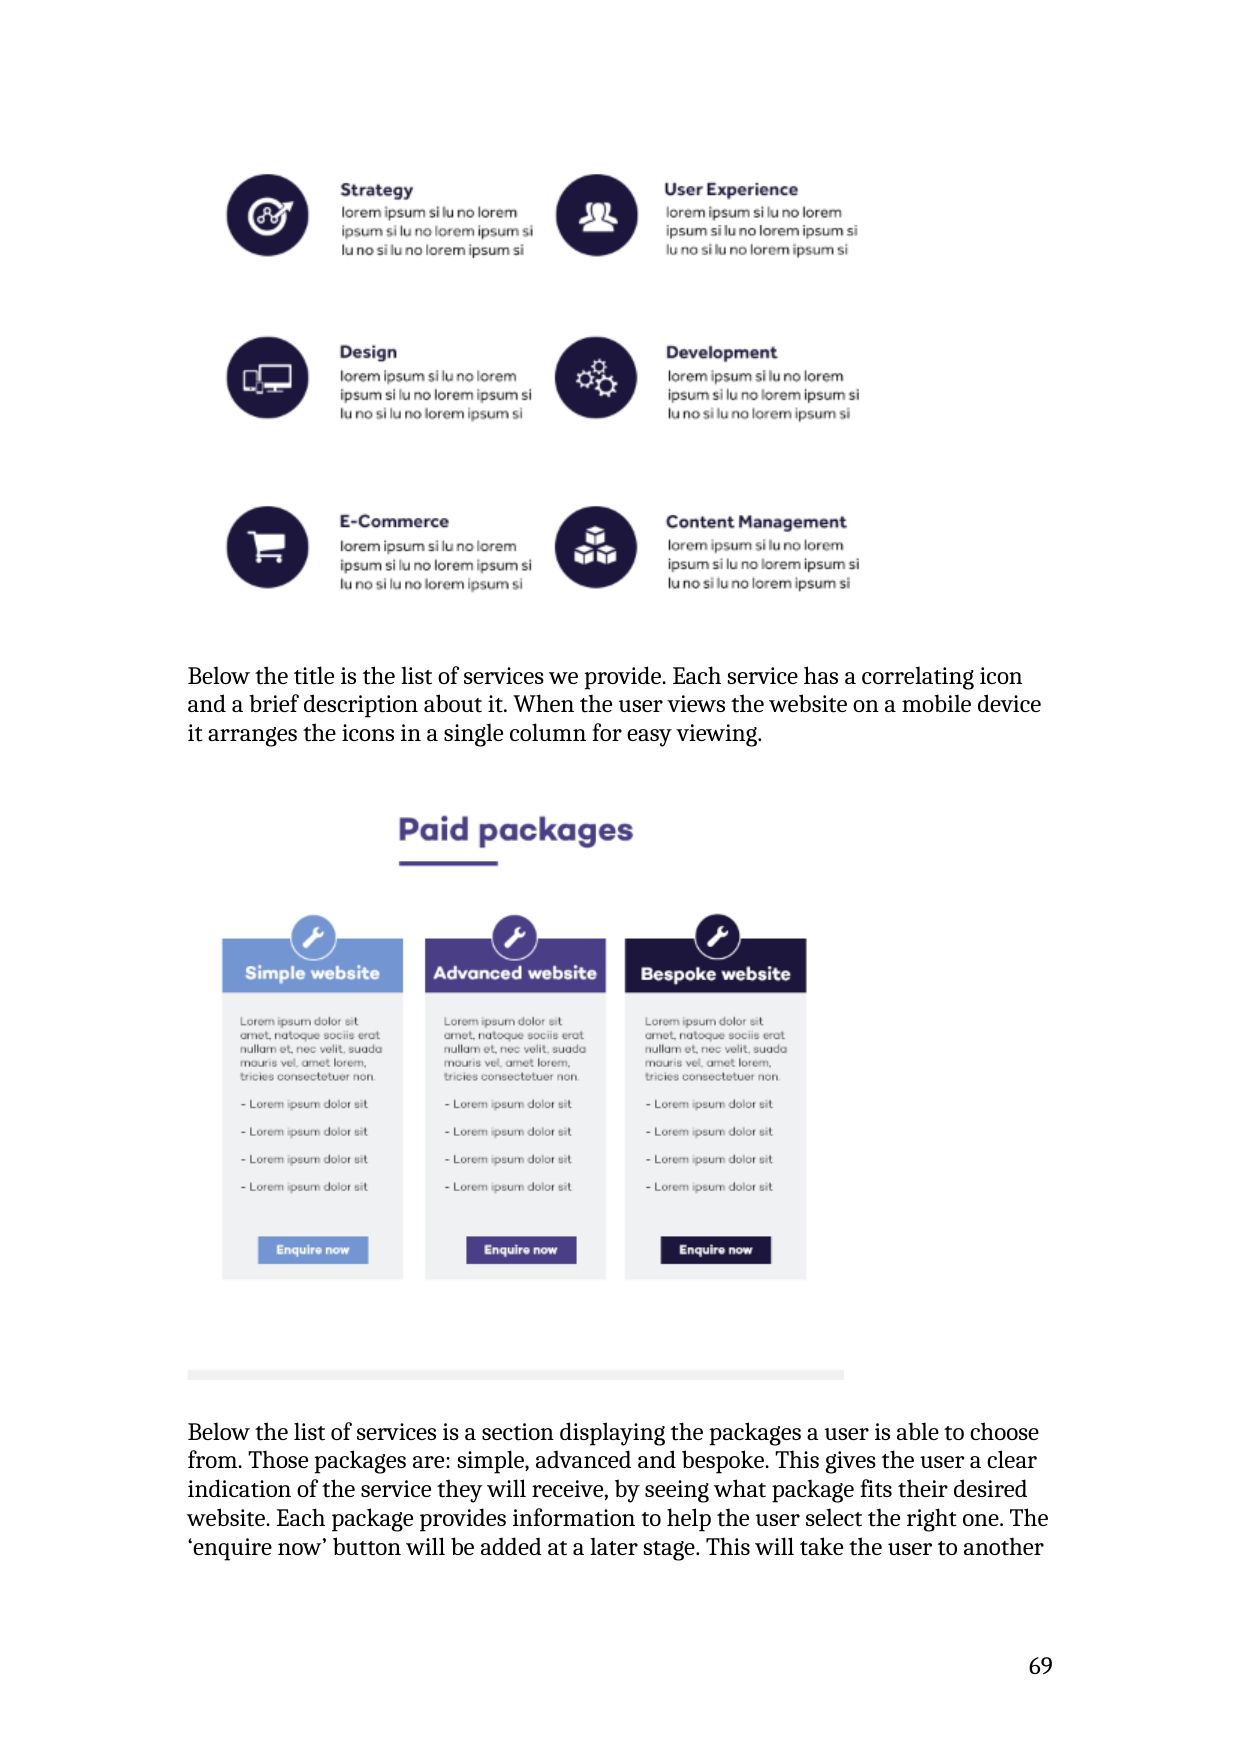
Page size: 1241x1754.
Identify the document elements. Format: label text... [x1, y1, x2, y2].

picture [187, 776, 844, 1380]
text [187, 1417, 1053, 1561]
text Below the title is the list of services we provide. Each service has a correlating icon and a brief description about it. When the user views the website on a mobile device it arranges the icons in a single column for easy viewing. [187, 662, 1053, 748]
picture [187, 150, 901, 662]
